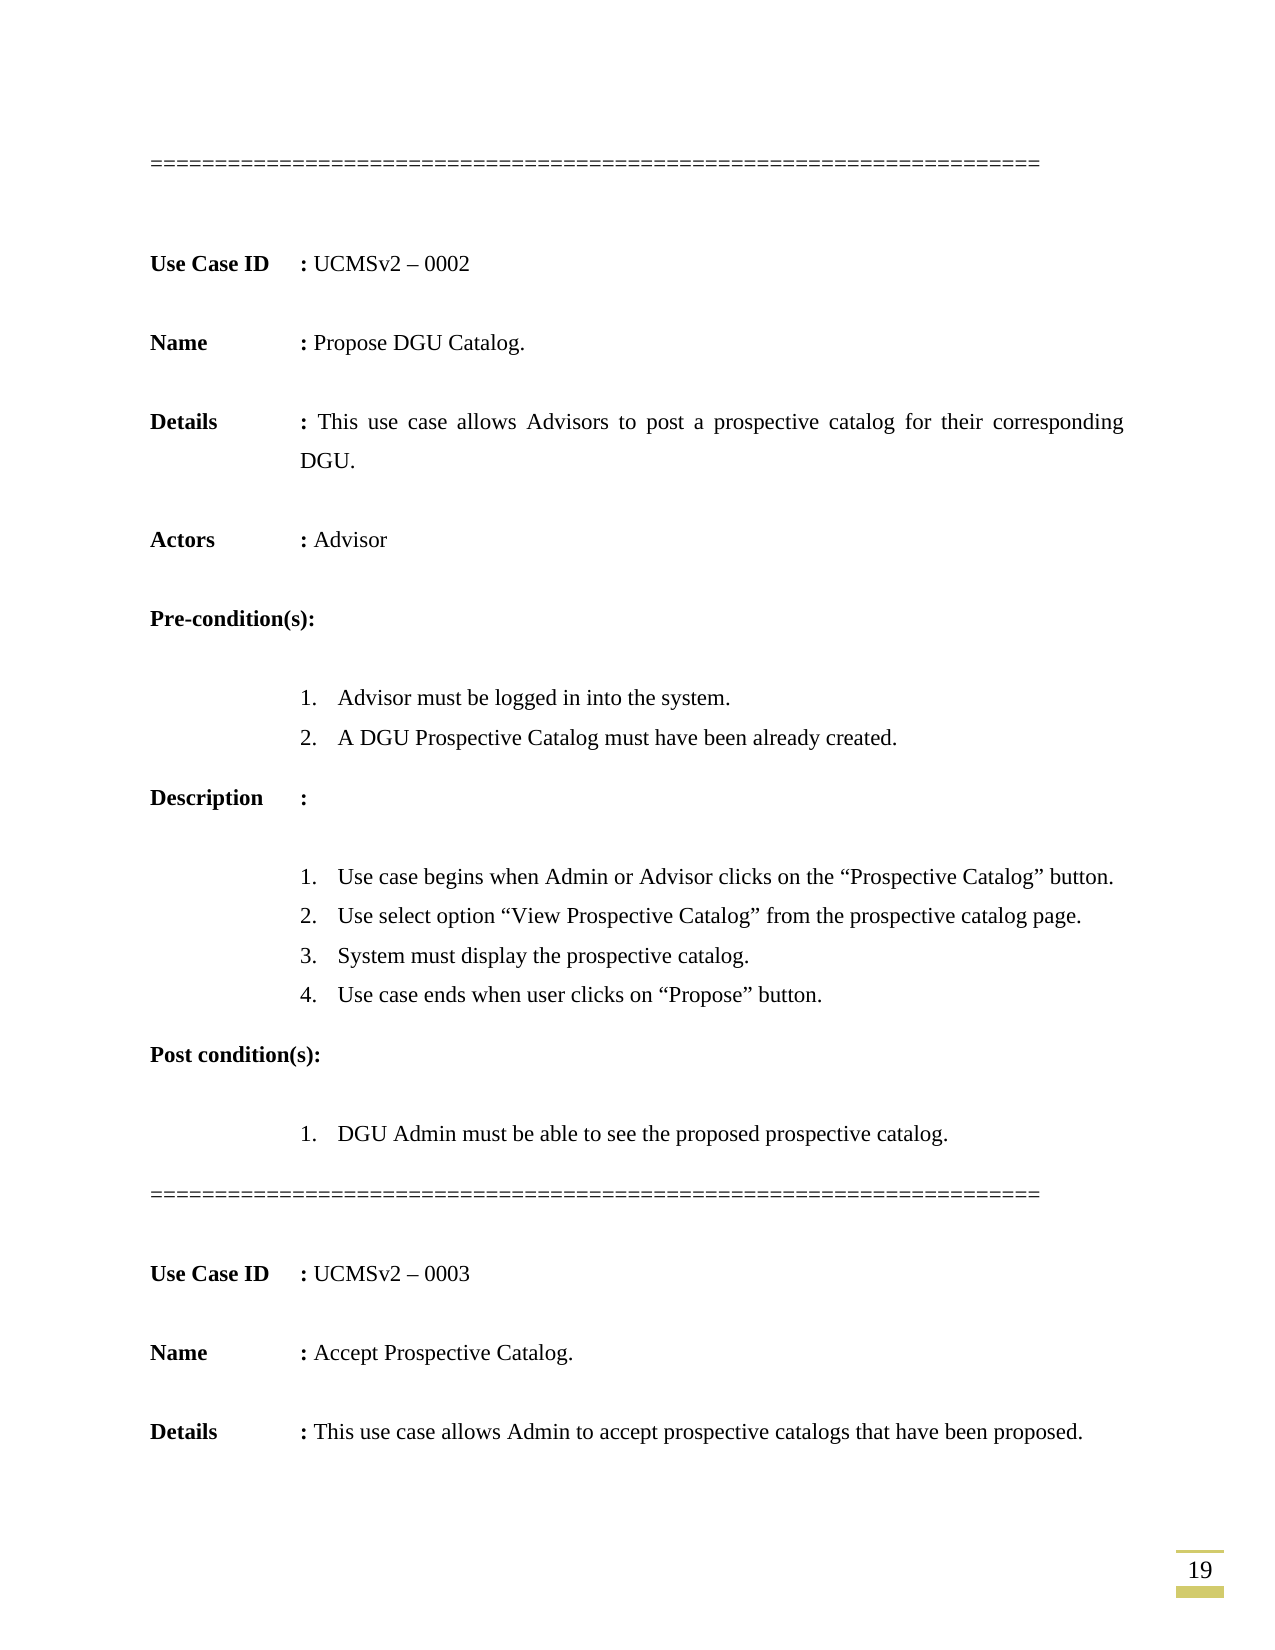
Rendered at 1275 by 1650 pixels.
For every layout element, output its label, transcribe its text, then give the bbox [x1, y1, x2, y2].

text ===================================================================== [150, 150, 1125, 176]
list DGU Admin must be able to see the proposed prospective catalog. [300, 1121, 1125, 1147]
text Post condition(s): [150, 1042, 1125, 1068]
text ===================================================================== [150, 1181, 1125, 1207]
text Name : Propose DGU Catalog. [150, 329, 1125, 355]
text Actors : Advisor [150, 526, 1125, 552]
text Details : This use case allows Admin to accept prospective catalogs that have been proposed. [150, 1418, 1125, 1444]
list A DGU Prospective Catalog must have been already created. [300, 723, 1125, 750]
list Use case begins when Admin or Advisor clicks on the “Prospective Catalog” button. [300, 863, 1125, 889]
text Details : This use case allows Advisors to post a prospective catalog for their corresponding DGU. [150, 408, 1125, 473]
list System must display the prospective catalog. [300, 942, 1125, 968]
text Name : Accept Prospective Catalog. [150, 1339, 1125, 1365]
list Use select option “View Prospective Catalog” from the prospective catalog page. [300, 902, 1125, 929]
list Use case ends when user clicks on “Propose” button. [300, 981, 1125, 1008]
text Pre-condition(s): [150, 605, 1125, 631]
text Use Case ID : UCMSv2 – 0003 [150, 1260, 1125, 1286]
text Description : [150, 784, 1125, 810]
text Use Case ID : UCMSv2 – 0002 [150, 250, 1125, 276]
list Advisor must be logged in into the system. [300, 684, 1125, 710]
